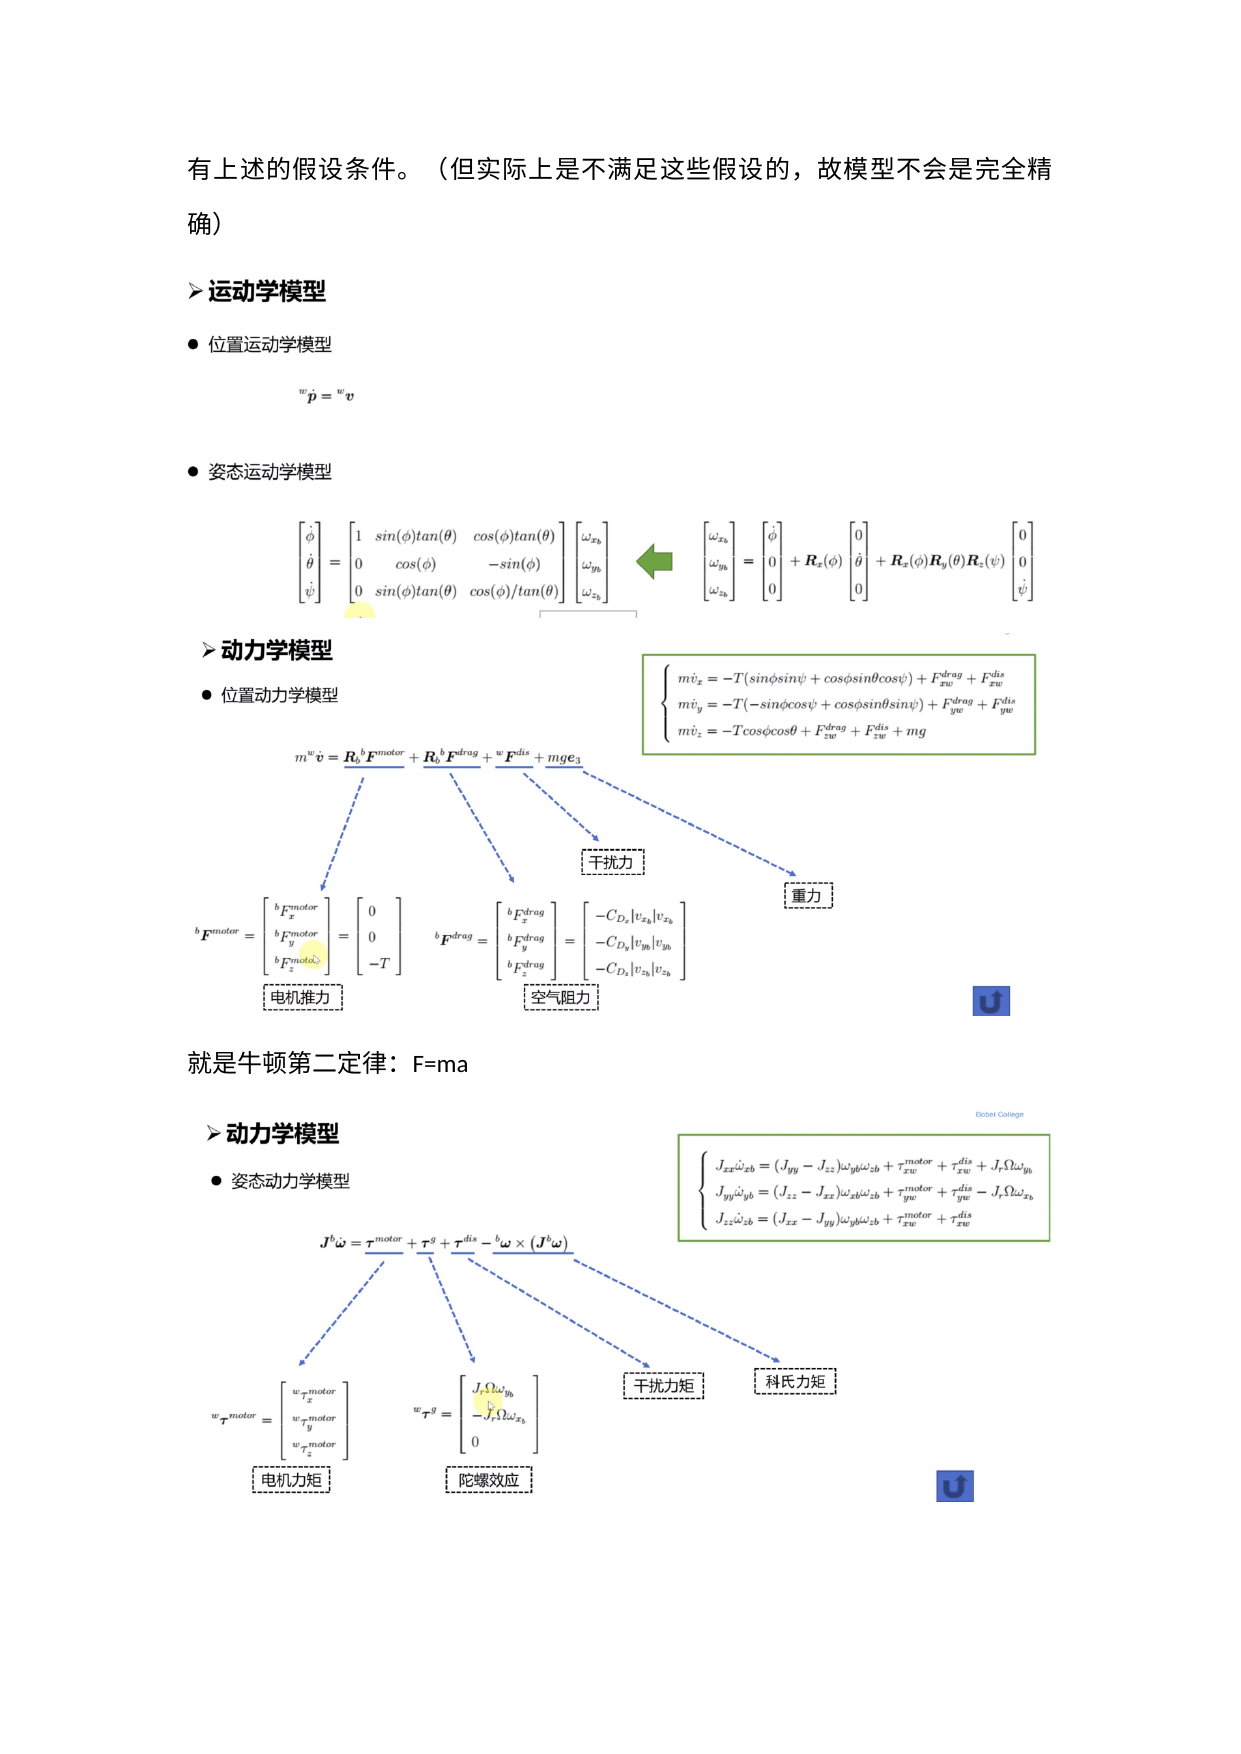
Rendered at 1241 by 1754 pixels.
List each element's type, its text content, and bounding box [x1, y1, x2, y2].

list 就是牛顿第二定律：F=ma [187, 1043, 1053, 1079]
picture [187, 633, 1051, 1016]
picture [187, 1110, 1051, 1502]
picture [187, 271, 1050, 618]
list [187, 150, 1053, 241]
